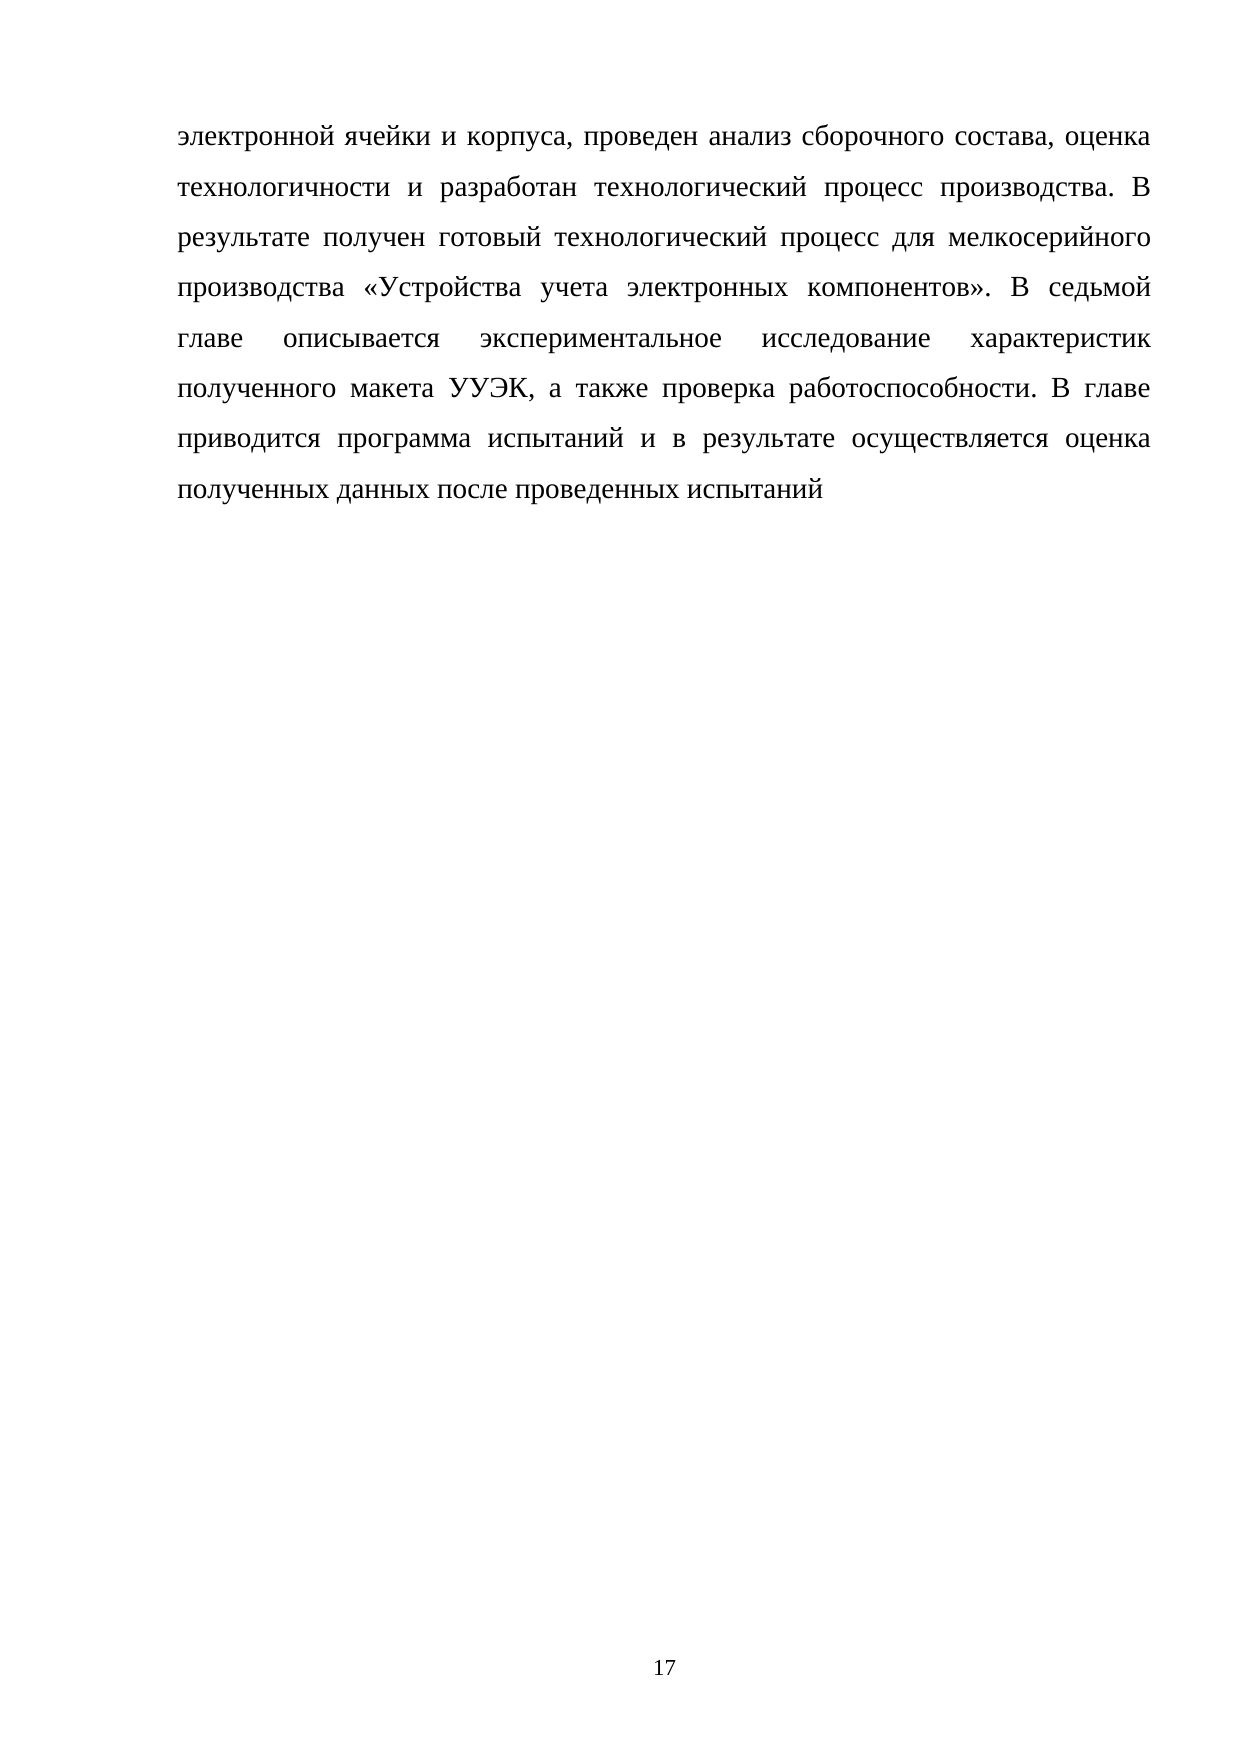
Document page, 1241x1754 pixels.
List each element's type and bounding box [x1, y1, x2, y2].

text [177, 118, 1152, 504]
